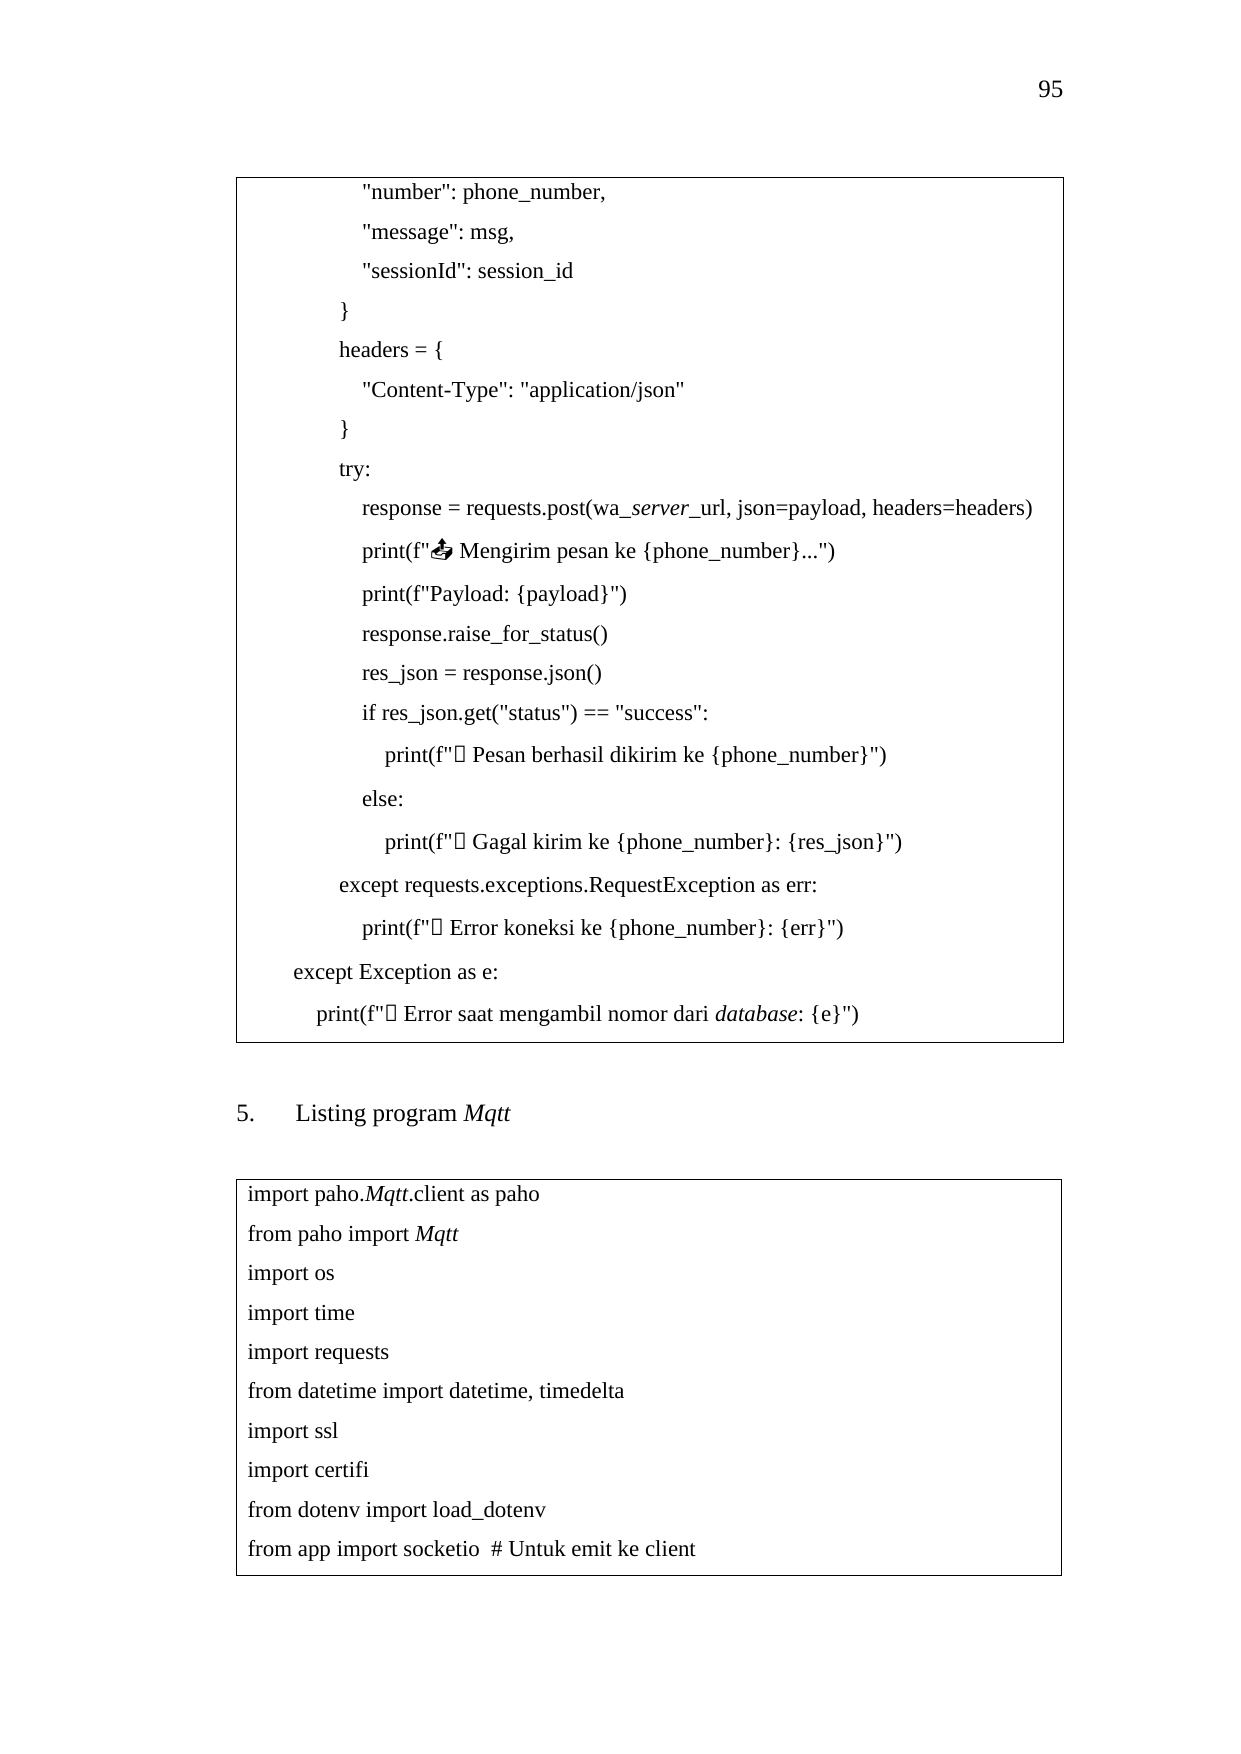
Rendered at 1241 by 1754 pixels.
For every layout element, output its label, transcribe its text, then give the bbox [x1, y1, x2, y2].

list Listing program Mqtt [236, 1098, 1063, 1127]
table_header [237, 1180, 1061, 1575]
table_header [237, 178, 1063, 1042]
